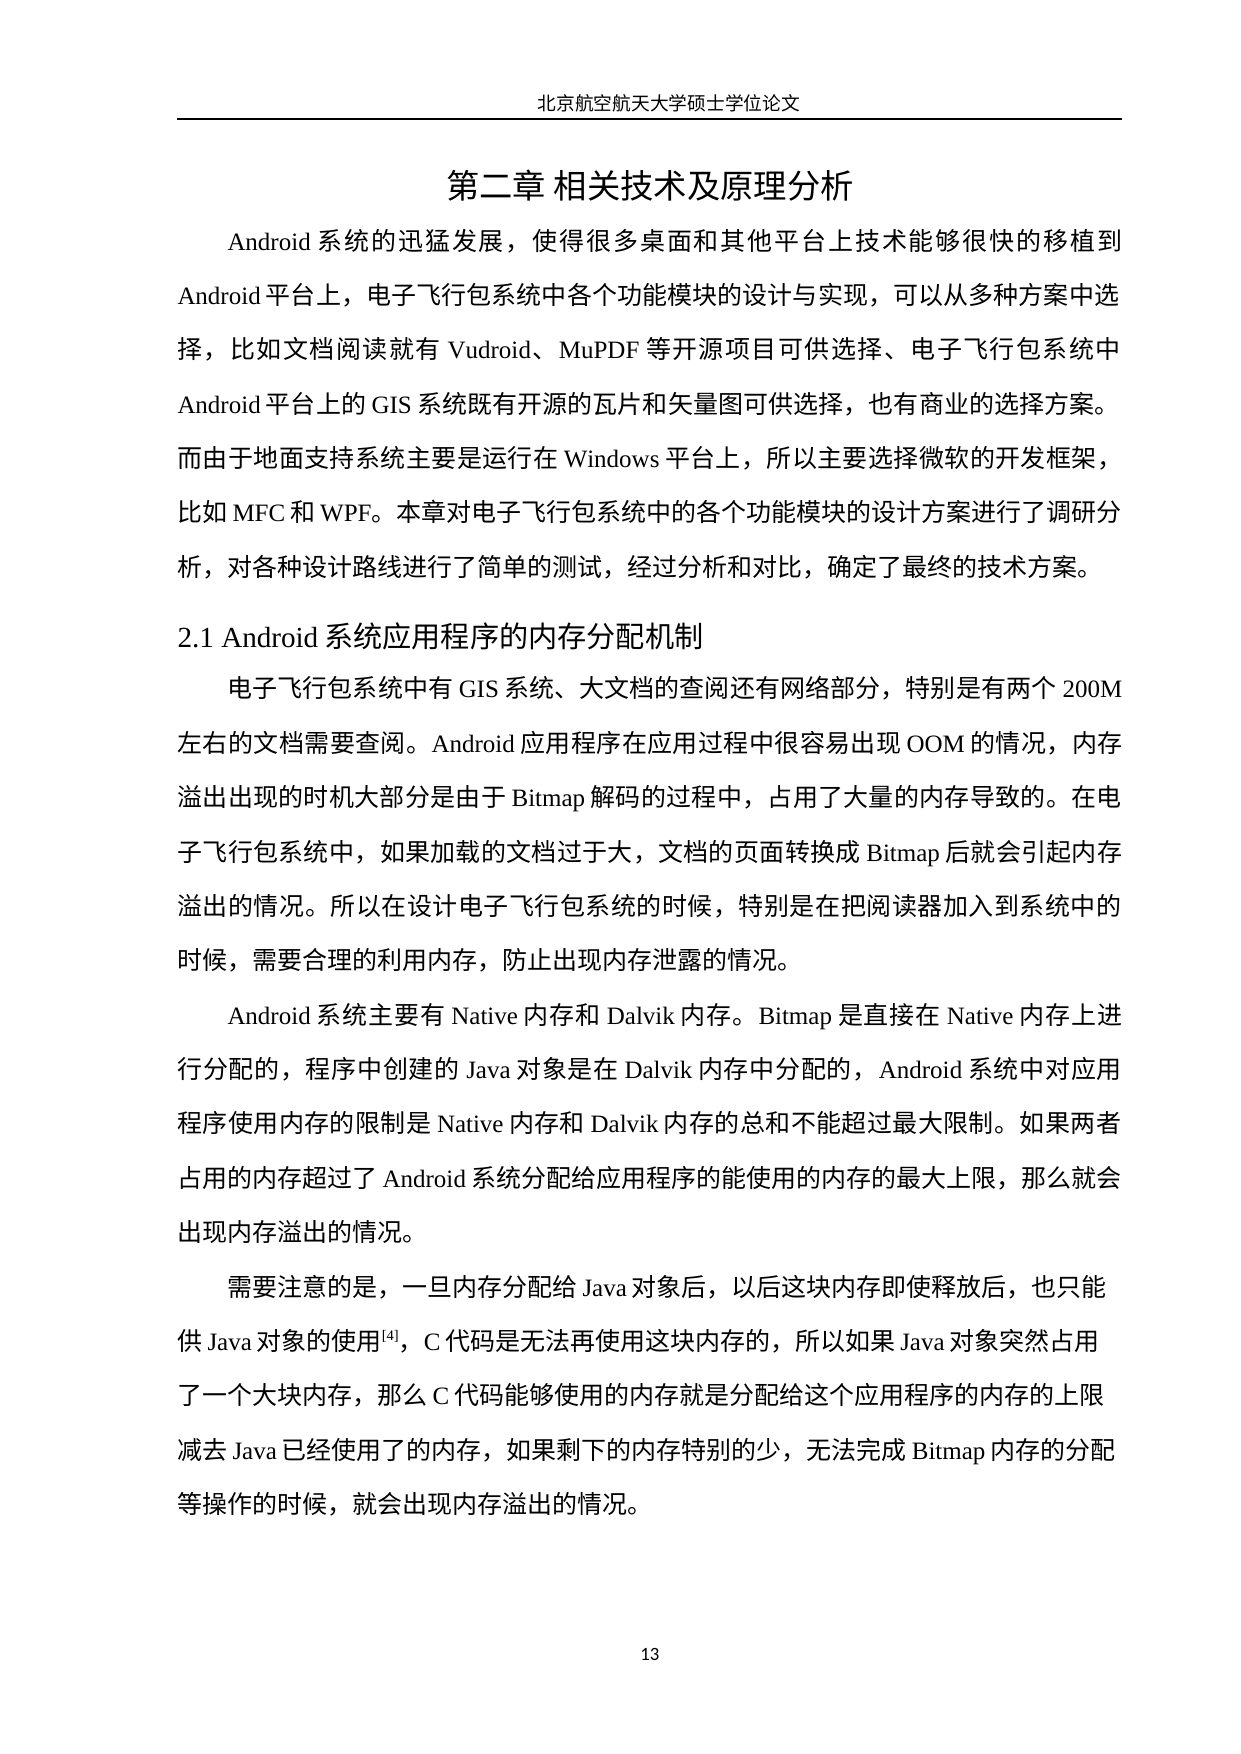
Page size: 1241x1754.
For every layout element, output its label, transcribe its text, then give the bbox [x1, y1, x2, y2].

text 电子飞行包系统中有GIS系统、大文档的查阅还有网络部分，特别是有两个200M左右的文档需要查阅。Android应用程序在应用过程中很容易出现OOM的情况，内存溢出出现的时机大部分是由于Bitmap解码的过程中，占用了大量的内存导致的。在电子飞行包系统中，如果加载的文档过于大，文档的页面转换成Bitmap后就会引起内存溢出的情况。所以在设计电子飞行包系统的时候，特别是在把阅读器加入到系统中的时候，需要合理的利用内存，防止出现内存泄露的情况。 [177, 669, 1122, 977]
text 需要注意的是，一旦内存分配给Java对象后，以后这块内存即使释放后，也只能供Java对象的使用[]，C代码是无法再使用这块内存的，所以如果Java对象突然占用了一个大块内存，那么C代码能够使用的内存就是分配给这个应用程序的内存的上限减去Java已经使用了的内存，如果剩下的内存特别的少，无法完成Bitmap内存的分配等操作的时候，就会出现内存溢出的情况。 [177, 1267, 1122, 1521]
subtitle 2.1 Android系统应用程序的内存分配机制 [177, 614, 1122, 656]
text Android系统的迅猛发展，使得很多桌面和其他平台上技术能够很快的移植到Android平台上，电子飞行包系统中各个功能模块的设计与实现，可以从多种方案中选择，比如文档阅读就有Vudroid、MuPDF等开源项目可供选择、电子飞行包系统中Android平台上的GIS系统既有开源的瓦片和矢量图可供选择，也有商业的选择方案。而由于地面支持系统主要是运行在Windows平台上，所以主要选择微软的开发框架，比如MFC和WPF。本章对电子飞行包系统中的各个功能模块的设计方案进行了调研分析，对各种设计路线进行了简单的测试，经过分析和对比，确定了最终的技术方案。 [177, 221, 1122, 583]
text Android系统主要有Native内存和Dalvik内存。Bitmap是直接在Native内存上进行分配的，程序中创建的Java对象是在Dalvik内存中分配的，Android系统中对应用程序使用内存的限制是Native内存和Dalvik内存的总和不能超过最大限制。如果两者占用的内存超过了Android系统分配给应用程序的能使用的内存的最大上限，那么就会出现内存溢出的情况。 [177, 995, 1122, 1249]
subtitle 第二章 相关技术及原理分析 [177, 160, 1122, 208]
